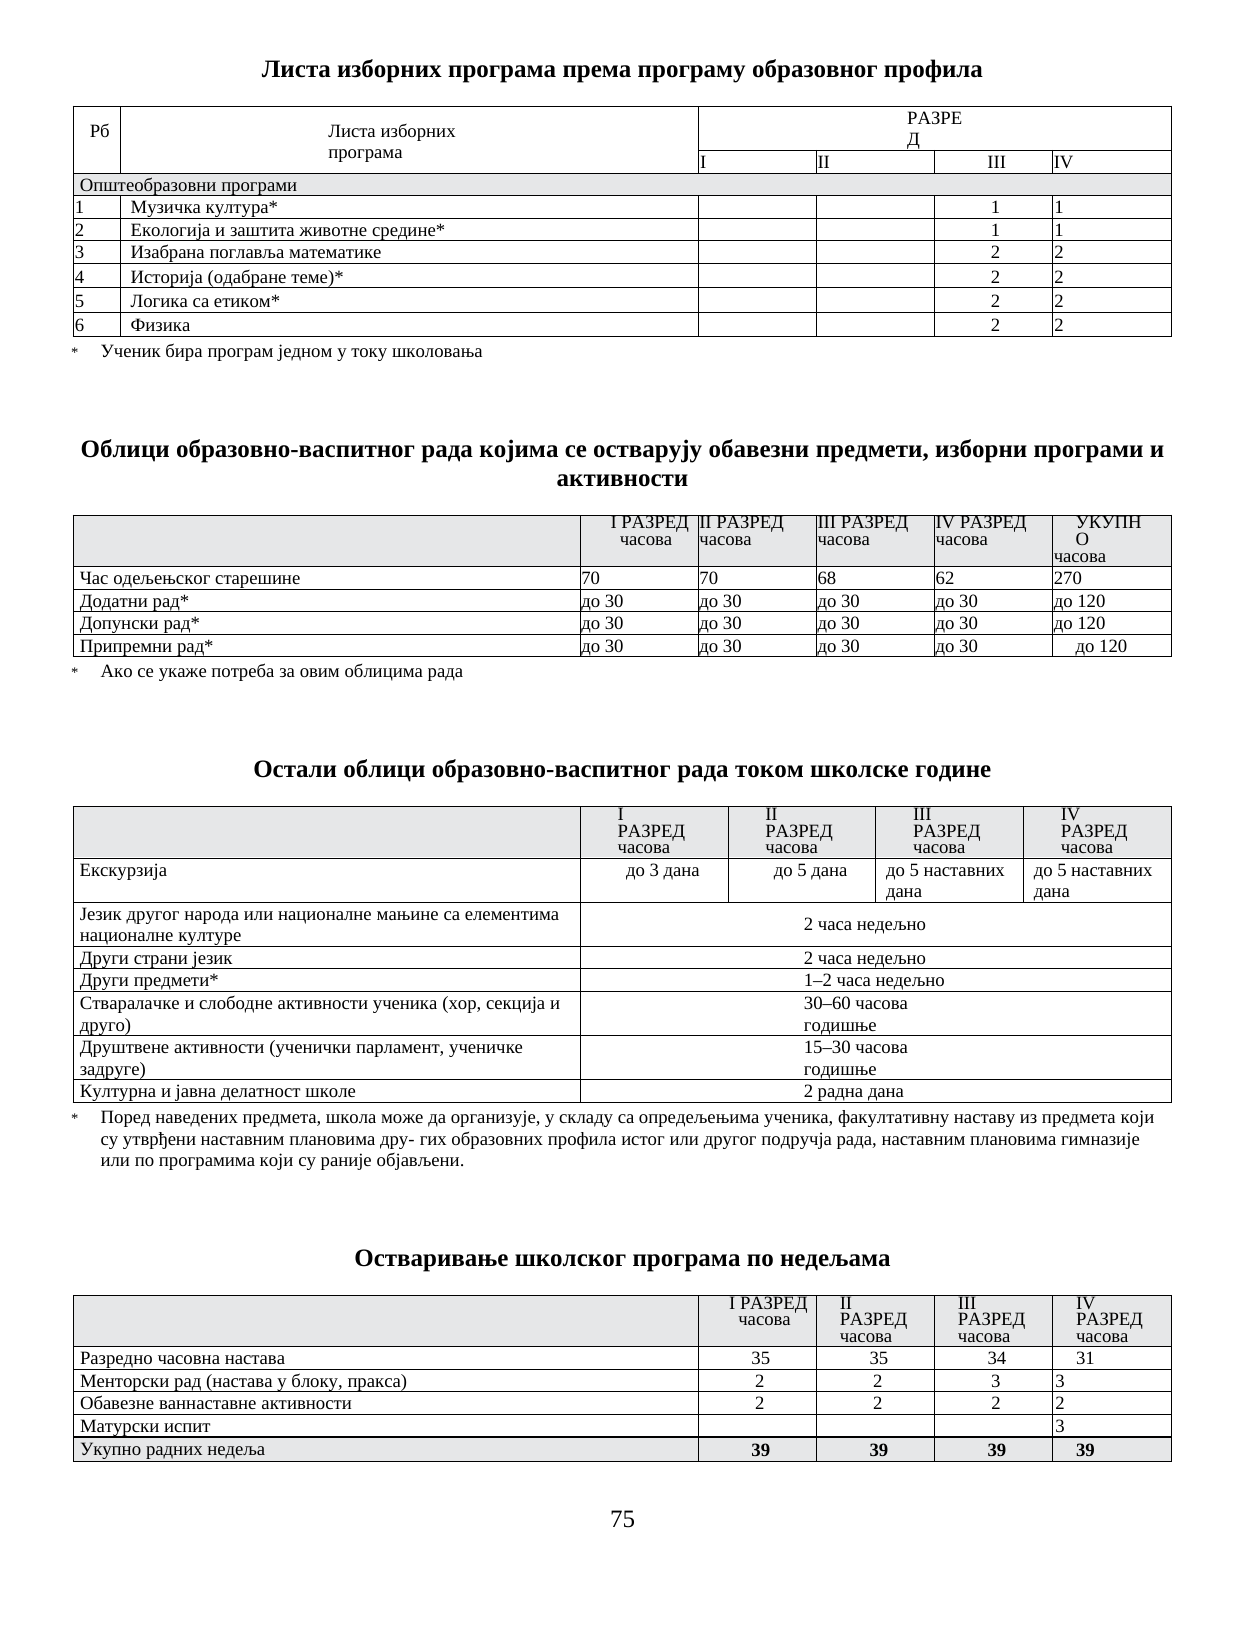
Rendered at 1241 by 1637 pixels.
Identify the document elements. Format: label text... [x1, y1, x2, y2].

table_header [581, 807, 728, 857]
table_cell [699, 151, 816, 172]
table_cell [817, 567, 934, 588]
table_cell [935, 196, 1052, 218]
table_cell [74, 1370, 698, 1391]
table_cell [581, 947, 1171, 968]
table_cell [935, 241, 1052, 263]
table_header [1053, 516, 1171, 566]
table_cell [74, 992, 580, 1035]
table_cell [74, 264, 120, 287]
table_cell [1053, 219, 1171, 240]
list Ученик бира програм једном у току школовања [71, 340, 1184, 362]
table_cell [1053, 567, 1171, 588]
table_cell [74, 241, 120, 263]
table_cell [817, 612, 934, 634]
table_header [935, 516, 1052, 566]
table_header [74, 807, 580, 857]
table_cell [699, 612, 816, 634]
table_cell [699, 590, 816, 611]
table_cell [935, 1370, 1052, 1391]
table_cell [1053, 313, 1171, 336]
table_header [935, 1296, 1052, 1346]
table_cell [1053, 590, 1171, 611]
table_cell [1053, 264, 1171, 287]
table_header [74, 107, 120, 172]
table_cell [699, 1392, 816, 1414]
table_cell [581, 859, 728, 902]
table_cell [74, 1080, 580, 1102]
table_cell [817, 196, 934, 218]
subtitle Листа изборних програма према програму образовног профила [60, 54, 1184, 83]
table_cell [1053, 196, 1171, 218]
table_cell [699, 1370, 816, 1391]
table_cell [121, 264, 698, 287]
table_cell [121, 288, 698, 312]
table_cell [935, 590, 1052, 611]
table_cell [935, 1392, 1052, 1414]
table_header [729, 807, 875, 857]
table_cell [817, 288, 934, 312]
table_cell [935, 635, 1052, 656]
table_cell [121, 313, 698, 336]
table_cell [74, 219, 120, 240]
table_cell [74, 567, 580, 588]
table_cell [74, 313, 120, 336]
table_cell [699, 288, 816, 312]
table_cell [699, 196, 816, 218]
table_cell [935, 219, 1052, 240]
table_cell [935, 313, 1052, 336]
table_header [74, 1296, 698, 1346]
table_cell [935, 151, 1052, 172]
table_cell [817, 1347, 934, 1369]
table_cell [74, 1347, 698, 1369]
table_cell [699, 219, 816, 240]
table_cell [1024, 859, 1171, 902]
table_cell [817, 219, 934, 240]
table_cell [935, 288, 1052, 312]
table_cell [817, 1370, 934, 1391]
list Поред наведених предмета, школа може да организује, у складу са опредељењима ученика, факултативну наставу из предмета који су утврђени наставним плановима дру- гих образовних профила истог или другог подручја рада, наставним плановима гимназије или по програмима који су раније објављени. [71, 1106, 1172, 1171]
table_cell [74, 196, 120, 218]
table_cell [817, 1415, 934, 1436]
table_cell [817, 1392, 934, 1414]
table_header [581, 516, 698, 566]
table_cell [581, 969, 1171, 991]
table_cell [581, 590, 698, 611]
subtitle Остваривање школског програма по недељама [60, 1243, 1184, 1272]
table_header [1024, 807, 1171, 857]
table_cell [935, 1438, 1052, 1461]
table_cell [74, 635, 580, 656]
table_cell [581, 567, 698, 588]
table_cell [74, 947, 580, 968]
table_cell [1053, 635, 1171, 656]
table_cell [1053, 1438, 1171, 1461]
subtitle Остали облици образовно-васпитног рада током школске године [60, 754, 1184, 783]
subtitle Облици образовно-васпитног рада којима се остварују обавезни прeдмети, изборни програми и активности [60, 434, 1184, 492]
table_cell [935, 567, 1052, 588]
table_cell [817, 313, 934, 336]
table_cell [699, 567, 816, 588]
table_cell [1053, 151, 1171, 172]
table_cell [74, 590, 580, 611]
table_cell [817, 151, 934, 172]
list Ако се укаже потреба за овим облицима рада [71, 660, 1184, 682]
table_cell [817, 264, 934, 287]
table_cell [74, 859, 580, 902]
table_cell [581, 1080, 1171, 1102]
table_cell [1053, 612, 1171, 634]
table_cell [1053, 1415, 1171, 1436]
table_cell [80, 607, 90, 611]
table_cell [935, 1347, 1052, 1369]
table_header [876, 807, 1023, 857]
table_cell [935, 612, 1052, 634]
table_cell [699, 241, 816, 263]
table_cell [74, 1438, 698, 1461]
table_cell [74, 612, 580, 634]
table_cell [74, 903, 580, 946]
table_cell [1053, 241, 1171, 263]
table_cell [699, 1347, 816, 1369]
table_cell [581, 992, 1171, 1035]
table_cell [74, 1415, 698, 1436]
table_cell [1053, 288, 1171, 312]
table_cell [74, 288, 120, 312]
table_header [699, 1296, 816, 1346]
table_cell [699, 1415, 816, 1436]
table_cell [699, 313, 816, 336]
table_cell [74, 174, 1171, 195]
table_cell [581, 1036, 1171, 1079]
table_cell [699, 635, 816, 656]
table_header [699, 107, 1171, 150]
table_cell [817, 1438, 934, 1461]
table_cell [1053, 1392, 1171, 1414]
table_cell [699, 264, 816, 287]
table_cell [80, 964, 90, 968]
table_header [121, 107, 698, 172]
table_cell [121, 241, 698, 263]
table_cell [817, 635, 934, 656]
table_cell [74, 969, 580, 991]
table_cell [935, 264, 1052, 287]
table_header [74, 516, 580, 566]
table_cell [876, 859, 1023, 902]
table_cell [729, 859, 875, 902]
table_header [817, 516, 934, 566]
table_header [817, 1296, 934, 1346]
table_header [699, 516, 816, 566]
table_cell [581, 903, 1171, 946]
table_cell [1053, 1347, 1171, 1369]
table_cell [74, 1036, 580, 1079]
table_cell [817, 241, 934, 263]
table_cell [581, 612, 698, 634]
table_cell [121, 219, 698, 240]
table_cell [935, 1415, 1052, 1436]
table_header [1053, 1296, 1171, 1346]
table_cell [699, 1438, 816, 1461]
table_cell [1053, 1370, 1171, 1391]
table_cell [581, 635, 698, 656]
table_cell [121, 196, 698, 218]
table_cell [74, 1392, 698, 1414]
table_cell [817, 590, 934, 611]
